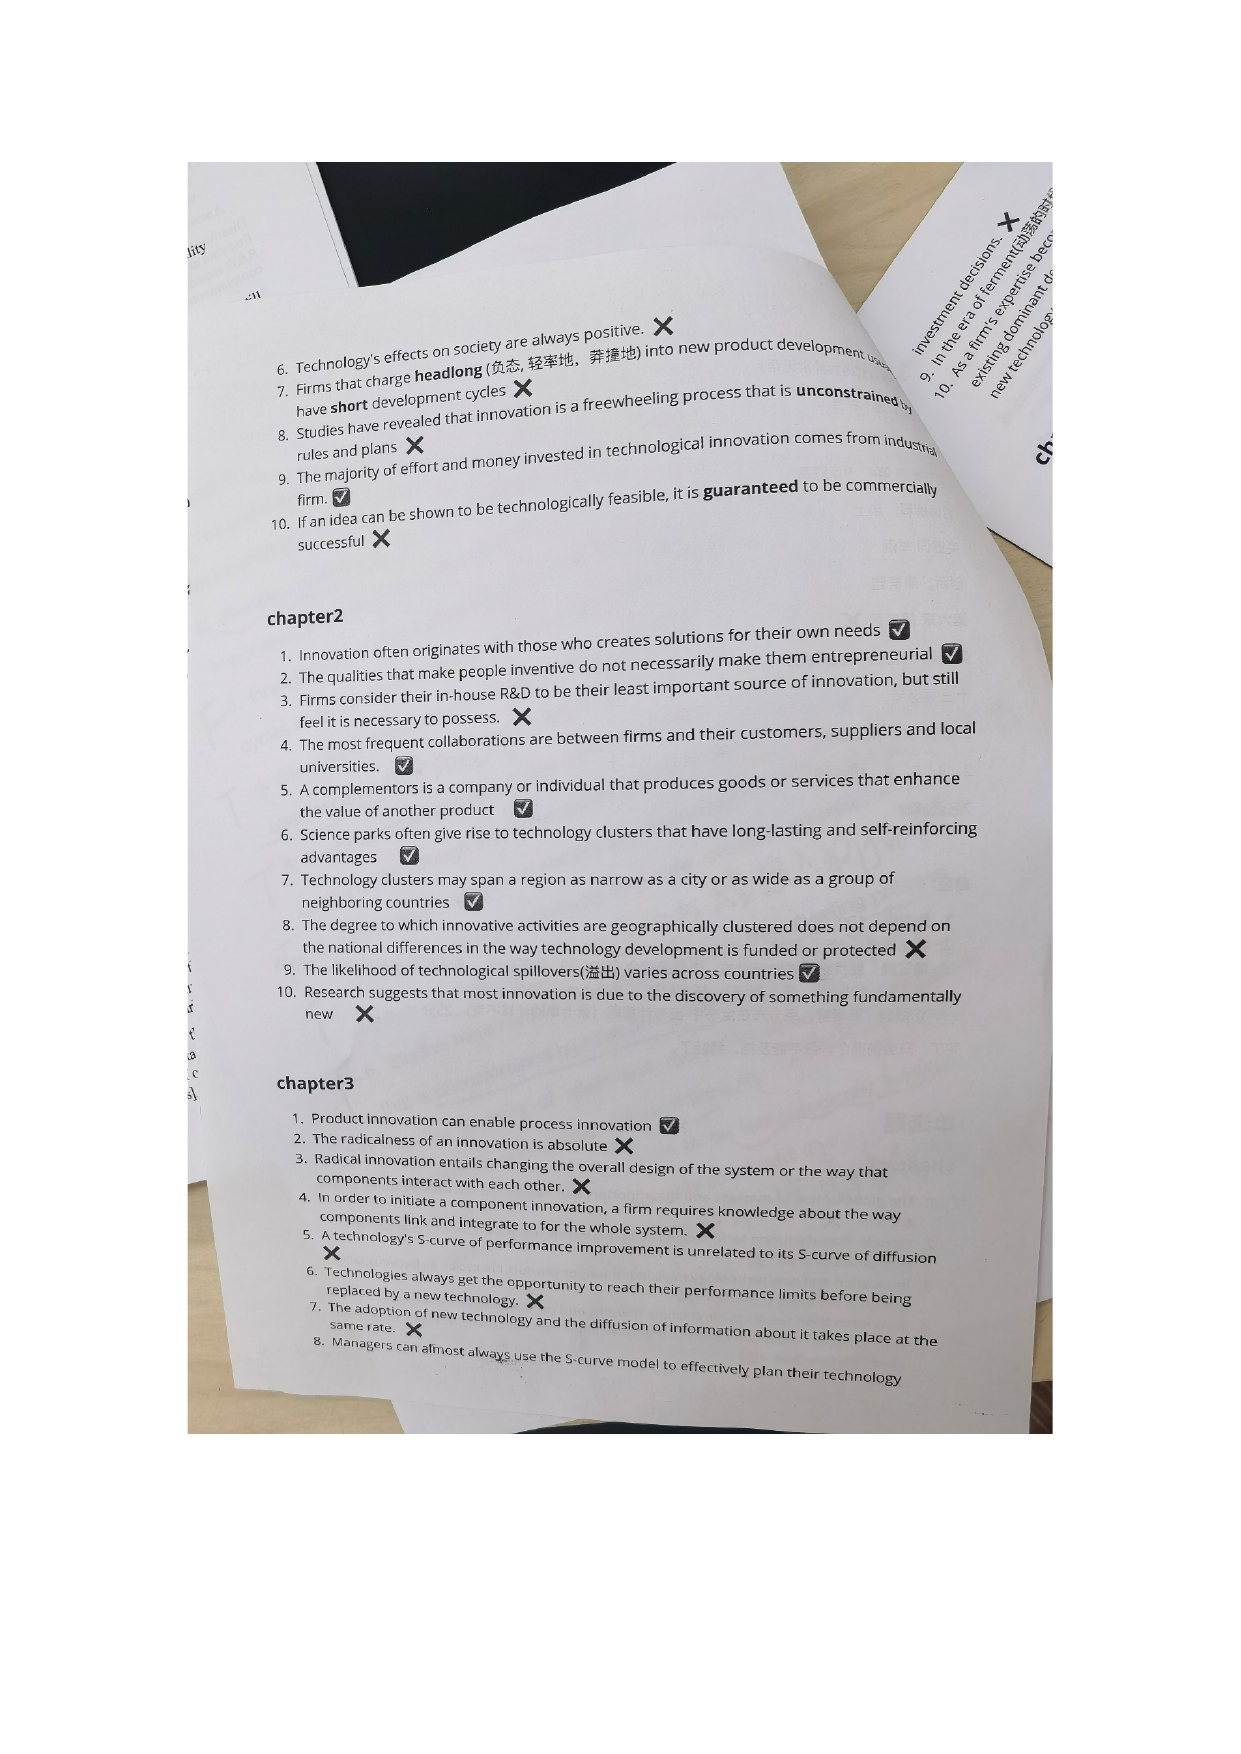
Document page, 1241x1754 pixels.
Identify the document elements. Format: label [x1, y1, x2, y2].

picture [187, 162, 1053, 1434]
